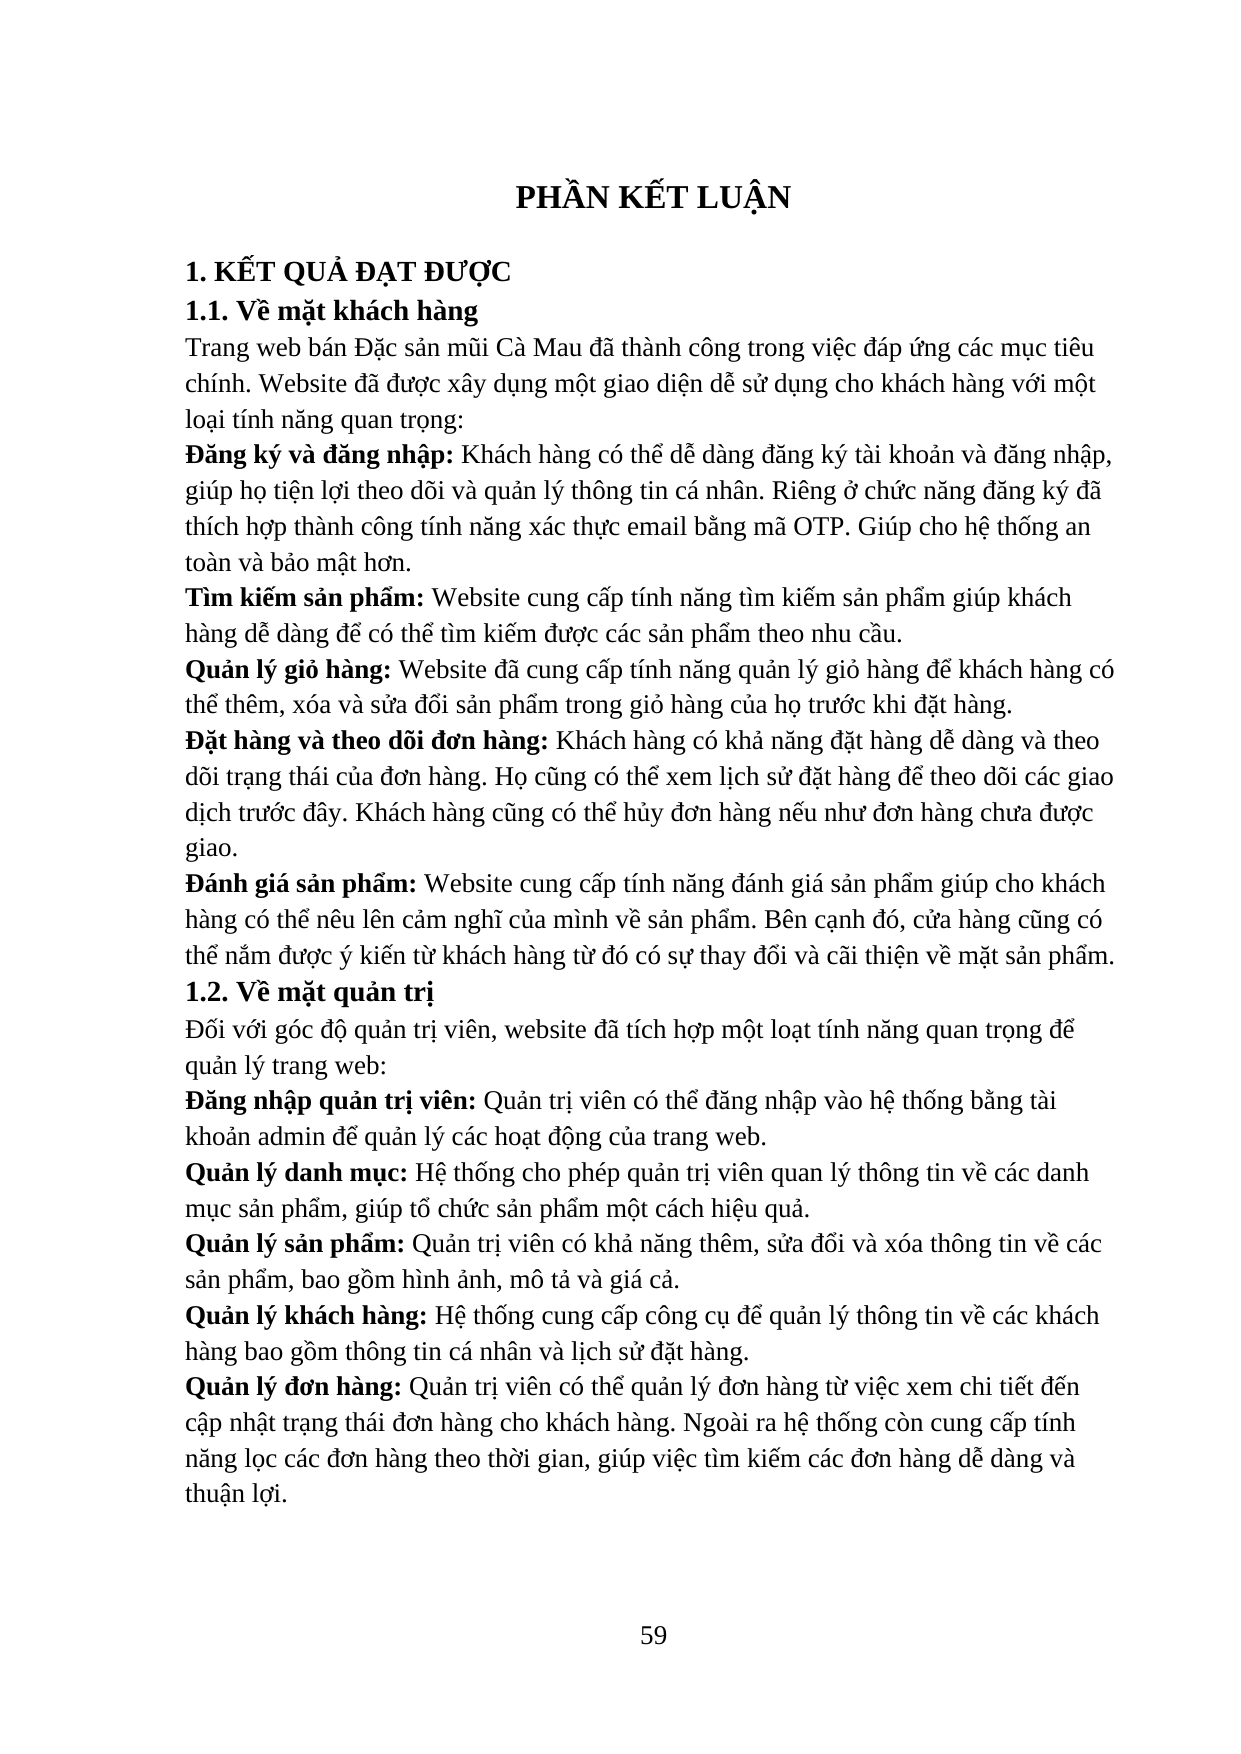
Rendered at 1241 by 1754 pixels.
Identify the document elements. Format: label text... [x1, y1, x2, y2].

text Quản lý đơn hàng: Quản trị viên có thể quản lý đơn hàng từ việc xem chi tiết đến cập nhật trạng thái đơn hàng cho khách hàng. Ngoài ra hệ thống còn cung cấp tính năng lọc các đơn hàng theo thời gian, giúp việc tìm kiếm các đơn hàng dễ dàng và thuận lợi. [185, 1370, 1122, 1509]
text Đăng ký và đăng nhập: Khách hàng có thể dễ dàng đăng ký tài khoản và đăng nhập, giúp họ tiện lợi theo dõi và quản lý thông tin cá nhân. Riêng ở chức năng đăng ký đã thích hợp thành công tính năng xác thực email bằng mã OTP. Giúp cho hệ thống an toàn và bảo mật hơn. [185, 438, 1122, 577]
text Quản lý giỏ hàng: Website đã cung cấp tính năng quản lý giỏ hàng để khách hàng có thể thêm, xóa và sửa đổi sản phẩm trong giỏ hàng của họ trước khi đặt hàng. [185, 653, 1122, 720]
text Đăng nhập quản trị viên: Quản trị viên có thể đăng nhập vào hệ thống bằng tài khoản admin để quản lý các hoạt động của trang web. [185, 1084, 1122, 1151]
subtitle 1.1. Về mặt khách hàng [185, 293, 1122, 326]
text Đối với góc độ quản trị viên, website đã tích hợp một loạt tính năng quan trọng để quản lý trang web: [185, 1013, 1122, 1080]
subtitle 1.2. Về mặt quản trị [185, 974, 1122, 1008]
text Tìm kiếm sản phẩm: Website cung cấp tính năng tìm kiếm sản phẩm giúp khách hàng dễ dàng để có thể tìm kiếm được các sản phẩm theo nhu cầu. [185, 581, 1122, 648]
text Quản lý sản phẩm: Quản trị viên có khả năng thêm, sửa đổi và xóa thông tin về các sản phẩm, bao gồm hình ảnh, mô tả và giá cả. [185, 1227, 1122, 1294]
text Trang web bán Đặc sản mũi Cà Mau đã thành công trong việc đáp ứng các mục tiêu chính. Website đã được xây dụng một giao diện dễ sử dụng cho khách hàng với một loại tính năng quan trọng: [185, 331, 1122, 434]
text Quản lý danh mục: Hệ thống cho phép quản trị viên quan lý thông tin về các danh mục sản phẩm, giúp tổ chức sản phẩm một cách hiệu quả. [185, 1156, 1122, 1223]
subtitle 1. KẾT QUẢ ĐẠT ĐƯỢC [185, 254, 1122, 288]
text Đánh giá sản phẩm: Website cung cấp tính năng đánh giá sản phẩm giúp cho khách hàng có thể nêu lên cảm nghĩ của mình về sản phẩm. Bên cạnh đó, cửa hàng cũng có thể nắm được ý kiến từ khách hàng từ đó có sự thay đổi và cãi thiện về mặt sản phẩm. [185, 867, 1122, 970]
text Quản lý khách hàng: Hệ thống cung cấp công cụ để quản lý thông tin về các khách hàng bao gồm thông tin cá nhân và lịch sử đặt hàng. [185, 1299, 1122, 1366]
subtitle PHẦN KẾT LUẬN [185, 177, 1122, 216]
text Đặt hàng và theo dõi đơn hàng: Khách hàng có khả năng đặt hàng dễ dàng và theo dõi trạng thái của đơn hàng. Họ cũng có thể xem lịch sử đặt hàng để theo dõi các giao dịch trước đây. Khách hàng cũng có thể hủy đơn hàng nếu như đơn hàng chưa được giao. [185, 724, 1122, 863]
